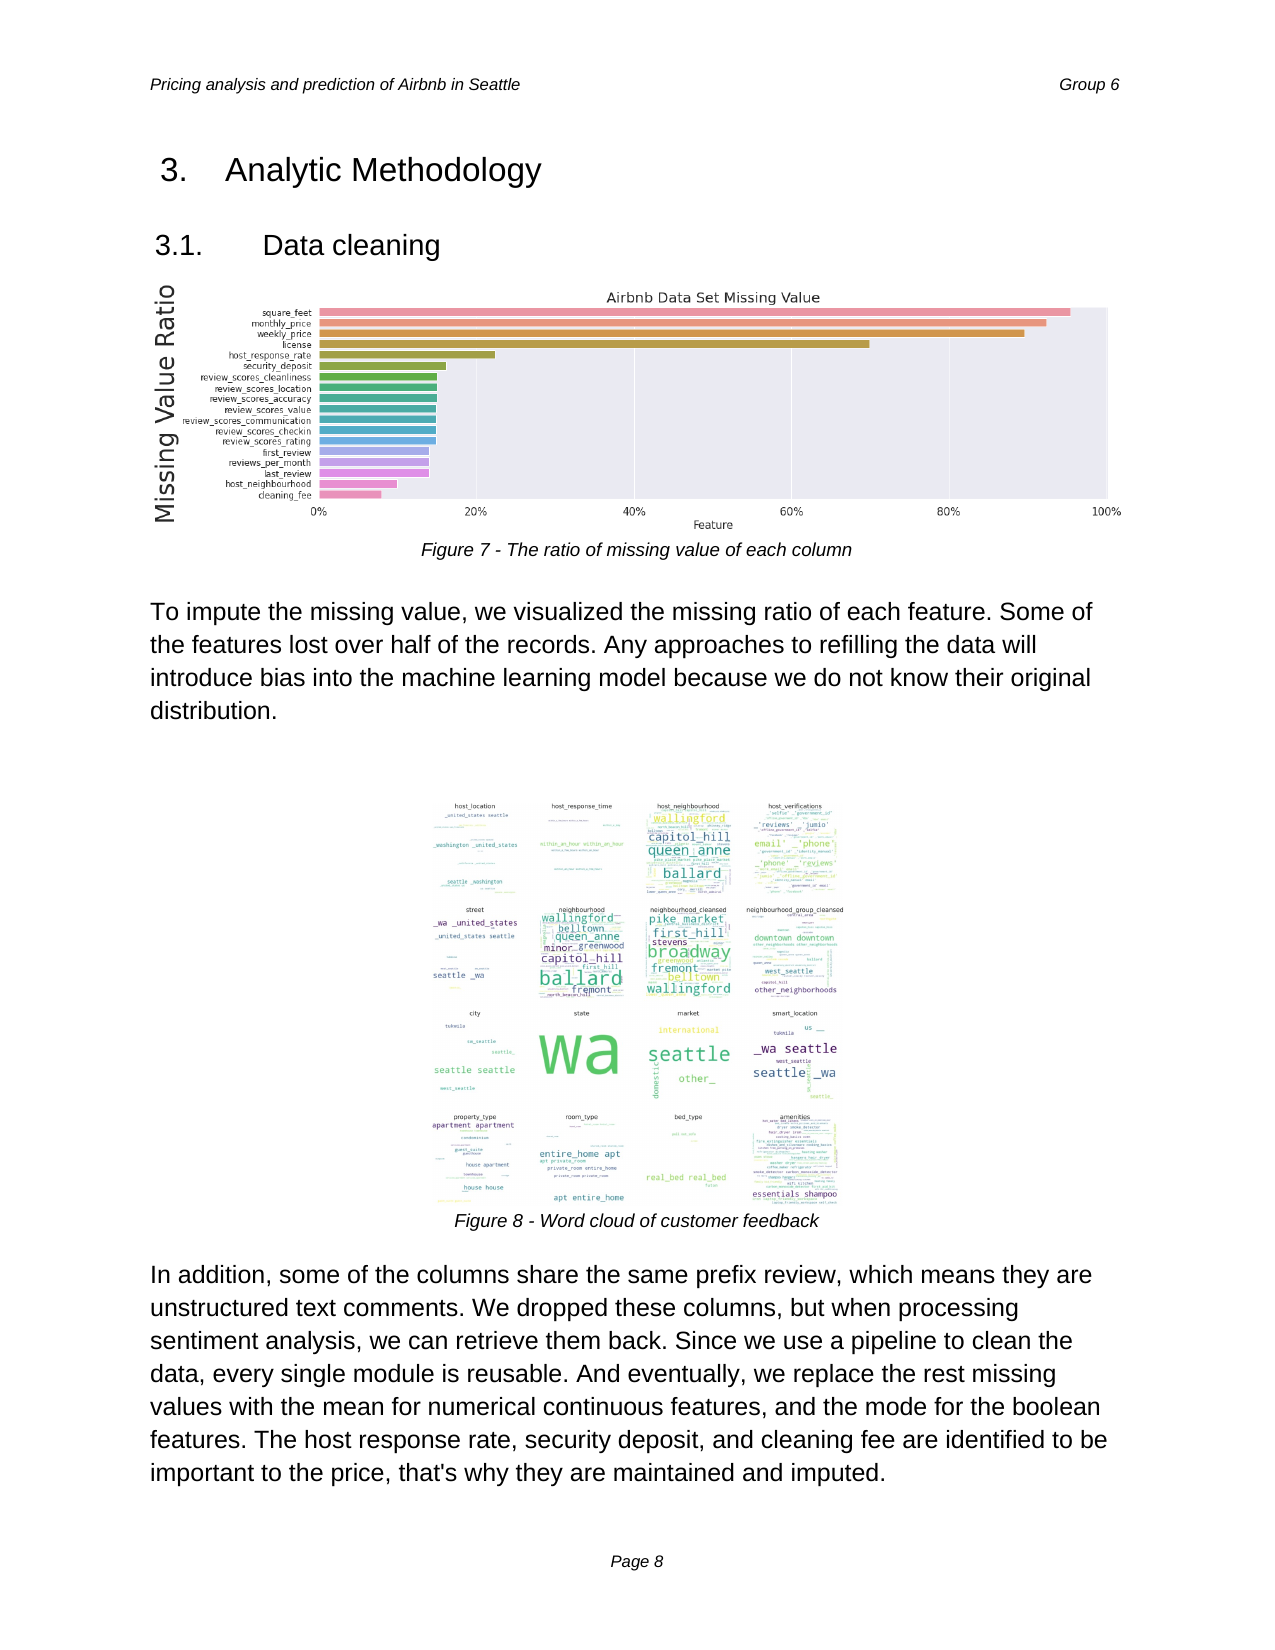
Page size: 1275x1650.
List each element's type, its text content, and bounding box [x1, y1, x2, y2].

subtitle Data cleaning [203, 228, 1125, 262]
text In addition, some of the columns share the same prefix review, which means they are unstructured text comments. We dropped these columns, but when processing sentiment analysis, we can retrieve them back. Since we use a pipeline to clean the data, every single module is reusable. And eventually, we replace the rest missing values with the mean for numerical continuous features, and the mode for the boolean features. The host response rate, security deposit, and cleaning fee are identified to be important to the price, that's why they are maintained and imputed. [150, 1260, 1125, 1487]
subtitle Analytic Methodology [187, 150, 1125, 188]
picture [431, 803, 844, 1206]
picture [150, 278, 1125, 535]
text Figure 8 - Word cloud of customer feedback [150, 1210, 1125, 1232]
text To impute the missing value, we visualized the missing ratio of each feature. Some of the features lost over half of the records. Any approaches to refilling the data will introduce bias into the machine learning model because we do not know their original distribution. [150, 597, 1125, 725]
text Figure 7 - The ratio of missing value of each column [150, 539, 1125, 561]
